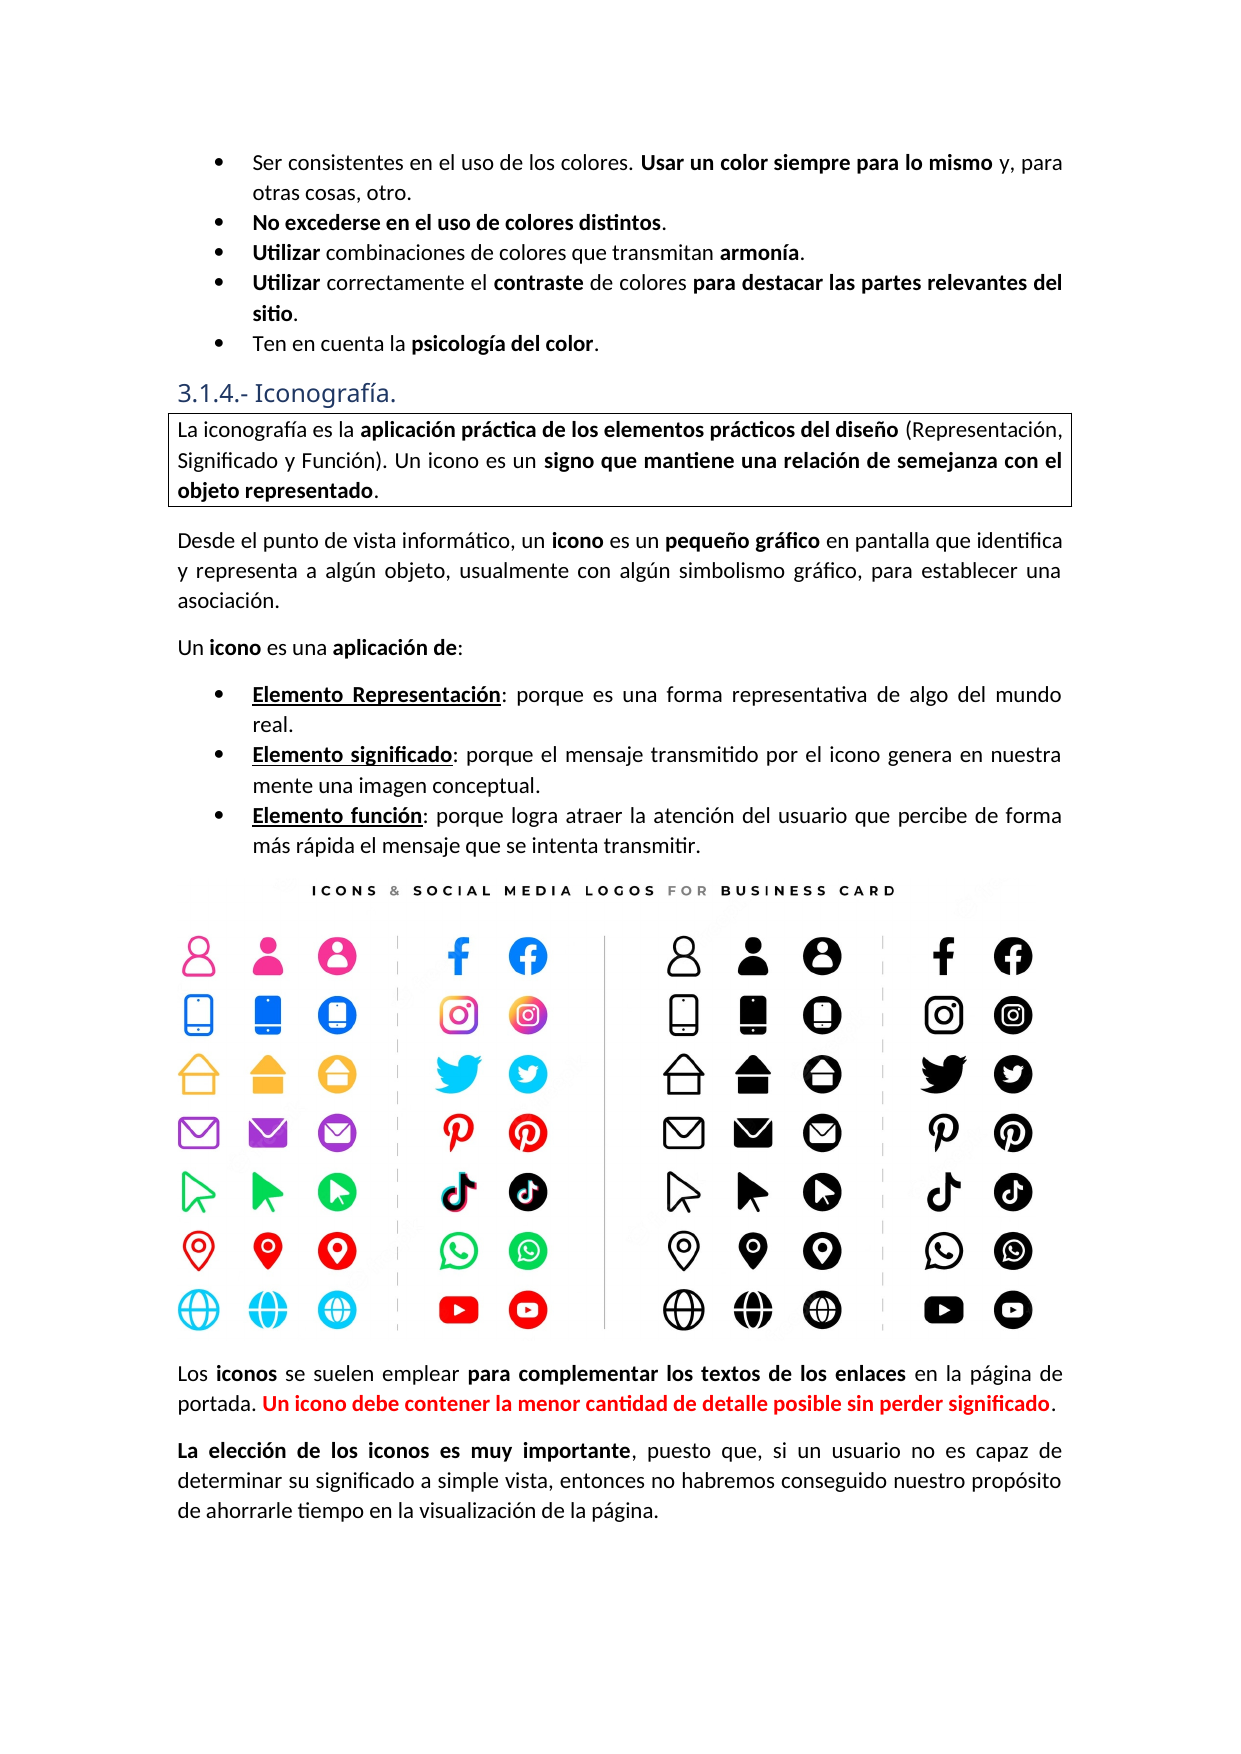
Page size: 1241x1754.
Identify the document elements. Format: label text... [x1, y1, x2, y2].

text La elección de los iconos es muy importante, puesto que, si un usuario no es capaz de determinar su significado a simple vista, entonces no habremos conseguido nuestro propósito de ahorrarle tiempo en la visualización de la página. [177, 1436, 1063, 1525]
list Utilizar correctamente el contraste de colores para destacar las partes relevantes del sitio. [215, 268, 1063, 327]
subtitle 3.1.4.- Iconografía. [177, 376, 1063, 410]
text Los iconos se suelen emplear para complementar los textos de los enlaces en la página de portada. Un icono debe contener la menor cantidad de detalle posible sin perder significado. [177, 1359, 1063, 1417]
text Desde el punto de vista informático, un icono es un pequeño gráfico en pantalla que identifica y representa a algún objeto, usualmente con algún simbolismo gráfico, para establecer una asociación. [177, 526, 1063, 614]
text Un icono es una aplicación de: [177, 633, 1063, 661]
list Utilizar combinaciones de colores que transmitan armonía. [215, 238, 1063, 266]
list Elemento función: porque logra atraer la atención del usuario que percibe de forma más rápida el mensaje que se intenta transmitir. [215, 801, 1063, 859]
list Ten en cuenta la psicología del color. [215, 329, 1063, 357]
list Elemento significado: porque el mensaje transmitido por el icono genera en nuestra mente una imagen conceptual. [215, 741, 1063, 799]
text La iconografía es la aplicación práctica de los elementos prácticos del diseño (Representación, Significado y Función). Un icono es un signo que mantiene una relación de semejanza con el objeto representado. [169, 414, 1071, 506]
list No excederse en el uso de colores distintos. [215, 208, 1063, 236]
list Elemento Representación: porque es una forma representativa de algo del mundo real. [215, 680, 1063, 738]
list Ser consistentes en el uso de los colores. Usar un color siempre para lo mismo y, para otras cosas, otro. [215, 148, 1063, 206]
